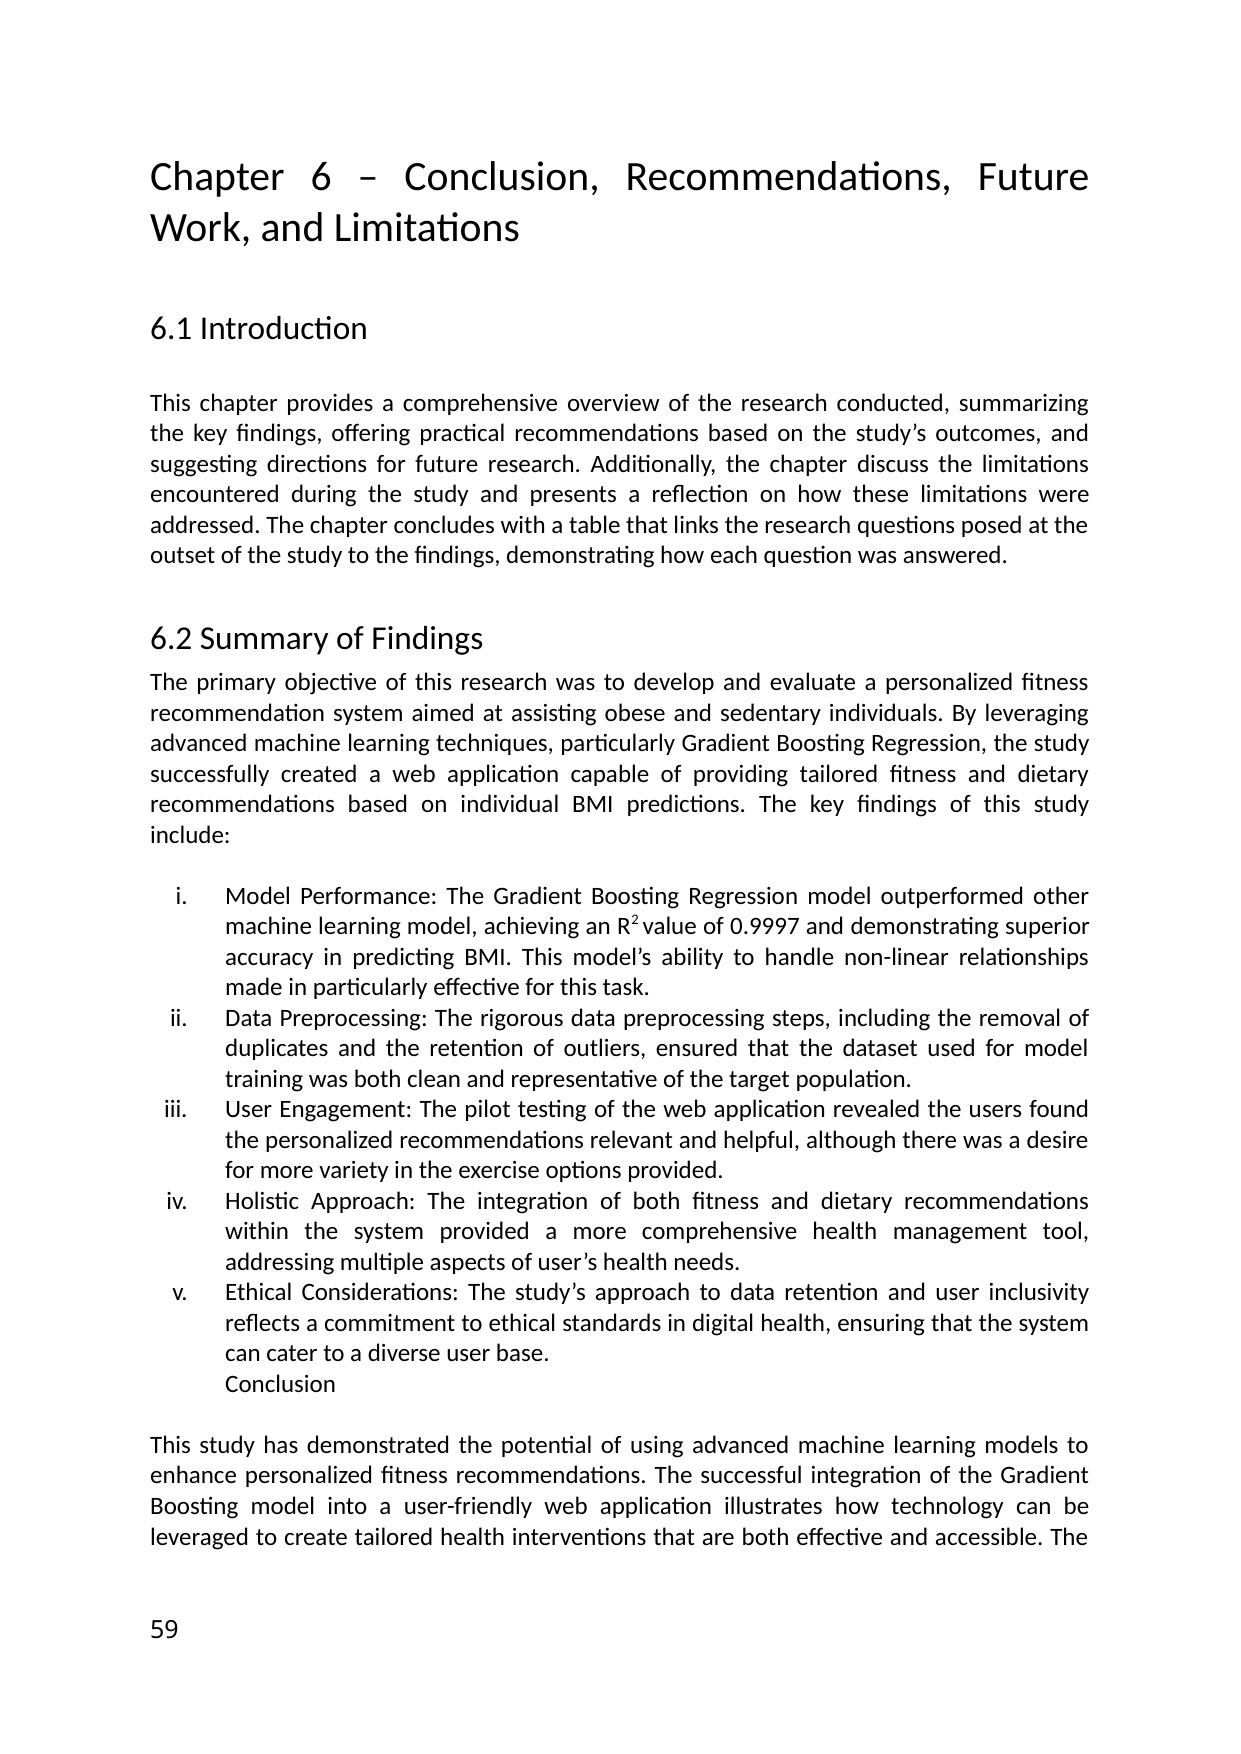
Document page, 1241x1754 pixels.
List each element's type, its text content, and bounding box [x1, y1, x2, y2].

list Data Preprocessing: The rigorous data preprocessing steps, including the removal of duplicates and the retention of outliers, ensured that the dataset used for model training was both clean and representative of the target population. [187, 1002, 1090, 1093]
list Conclusion [225, 1368, 1090, 1399]
list Ethical Considerations: The study’s approach to data retention and user inclusivity reflects a commitment to ethical standards in digital health, ensuring that the system can cater to a diverse user base. [187, 1277, 1090, 1368]
text This chapter provides a comprehensive overview of the research conducted, summarizing the key findings, offering practical recommendations based on the study’s outcomes, and suggesting directions for future research. Additionally, the chapter discuss the limitations encountered during the study and presents a reflection on how these limitations were addressed. The chapter concludes with a table that links the research questions posed at the outset of the study to the findings, demonstrating how each question was answered. [150, 387, 1090, 570]
subtitle Chapter 6 – Conclusion, Recommendations, Future Work, and Limitations [150, 150, 1090, 252]
subtitle 6.2 Summary of Findings [150, 617, 1090, 658]
list Holistic Approach: The integration of both fitness and dietary recommendations within the system provided a more comprehensive health management tool, addressing multiple aspects of user’s health needs. [187, 1185, 1090, 1277]
text The primary objective of this research was to develop and evaluate a personalized fitness recommendation system aimed at assisting obese and sedentary individuals. By leveraging advanced machine learning techniques, particularly Gradient Boosting Regression, the study successfully created a web application capable of providing tailored fitness and dietary recommendations based on individual BMI predictions. The key findings of this study include: [150, 666, 1090, 849]
list User Engagement: The pilot testing of the web application revealed the users found the personalized recommendations relevant and helpful, although there was a desire for more variety in the exercise options provided. [187, 1093, 1090, 1185]
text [150, 1429, 1090, 1551]
list Model Performance: The Gradient Boosting Regression model outperformed other machine learning model, achieving an R2 value of 0.9997 and demonstrating superior accuracy in predicting BMI. This model’s ability to handle non-linear relationships made in particularly effective for this task. [187, 880, 1090, 1002]
subtitle 6.1 Introduction [150, 307, 1090, 348]
